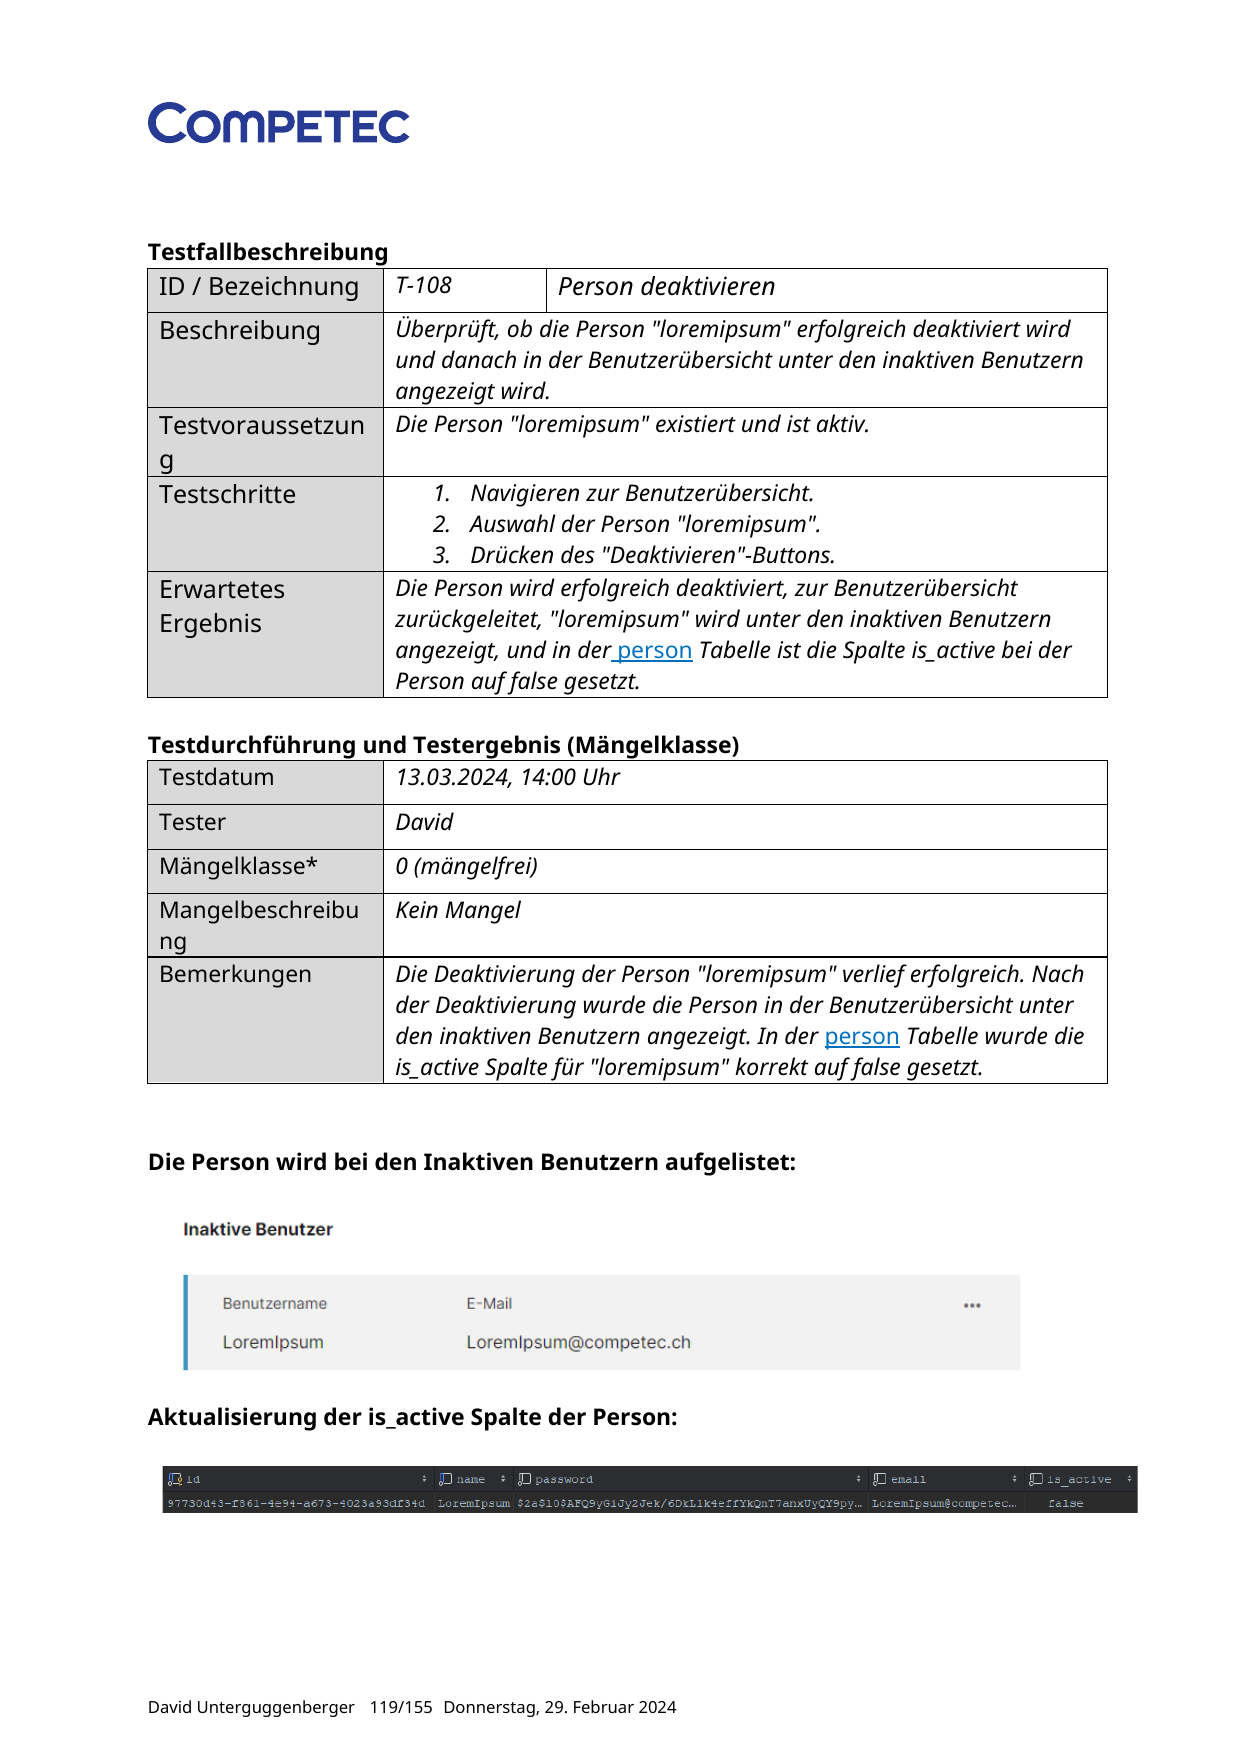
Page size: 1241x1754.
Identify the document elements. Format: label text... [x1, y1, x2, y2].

table_cell Navigieren zur Benutzerübersicht. Auswahl der Person "loremipsum". Drücken des "Deaktivieren"-Buttons. [384, 477, 1107, 571]
table_cell Überprüft, ob die Person "loremipsum" erfolgreich deaktiviert wird und danach in der Benutzerübersicht unter den inaktiven Benutzern angezeigt wird. [384, 313, 1107, 407]
table_cell Die Person wird erfolgreich deaktiviert, zur Benutzerübersicht zurückgeleitet, "loremipsum" wird unter den inaktiven Benutzern angezeigt, und in der person Tabelle ist die Spalte is_active bei der Person auf false gesetzt. [384, 572, 1107, 697]
table_cell Tester [148, 805, 383, 849]
table_cell Mangelbeschreibung [148, 894, 383, 956]
text Testfallbeschreibung [148, 236, 1122, 267]
table_cell Testschritte [148, 477, 383, 571]
table_header Person deaktivieren [547, 269, 1107, 312]
text Die Person wird bei den Inaktiven Benutzern aufgelistet: [148, 1146, 1122, 1177]
picture [162, 1466, 1138, 1513]
table_cell Bemerkungen [148, 958, 383, 1082]
table_cell Mängelklasse* [148, 850, 383, 893]
table_cell Erwartetes Ergebnis [148, 572, 383, 697]
table_cell Beschreibung [148, 313, 383, 407]
table_header Testdatum [148, 761, 383, 804]
table_cell Die Deaktivierung der Person "loremipsum" verlief erfolgreich. Nach der Deaktivierung wurde die Person in der Benutzerübersicht unter den inaktiven Benutzern angezeigt. In der person Tabelle wurde die is_active Spalte für "loremipsum" korrekt auf false gesetzt. [384, 958, 1107, 1082]
text Testdurchführung und Testergebnis (Mängelklasse) [148, 729, 1122, 760]
table_cell Testvoraussetzung [148, 408, 383, 476]
table_header T-108 [384, 269, 546, 312]
table_cell Die Person "loremipsum" existiert und ist aktiv. [384, 408, 1107, 476]
table_cell David [384, 805, 1107, 849]
table_cell 0 (mängelfrei) [384, 850, 1107, 893]
table_cell Kein Mangel [384, 894, 1107, 956]
table_header 13.03.2024, 14:00 Uhr [384, 761, 1107, 804]
picture [153, 1196, 1127, 1402]
table_header ID / Bezeichnung [148, 269, 383, 312]
